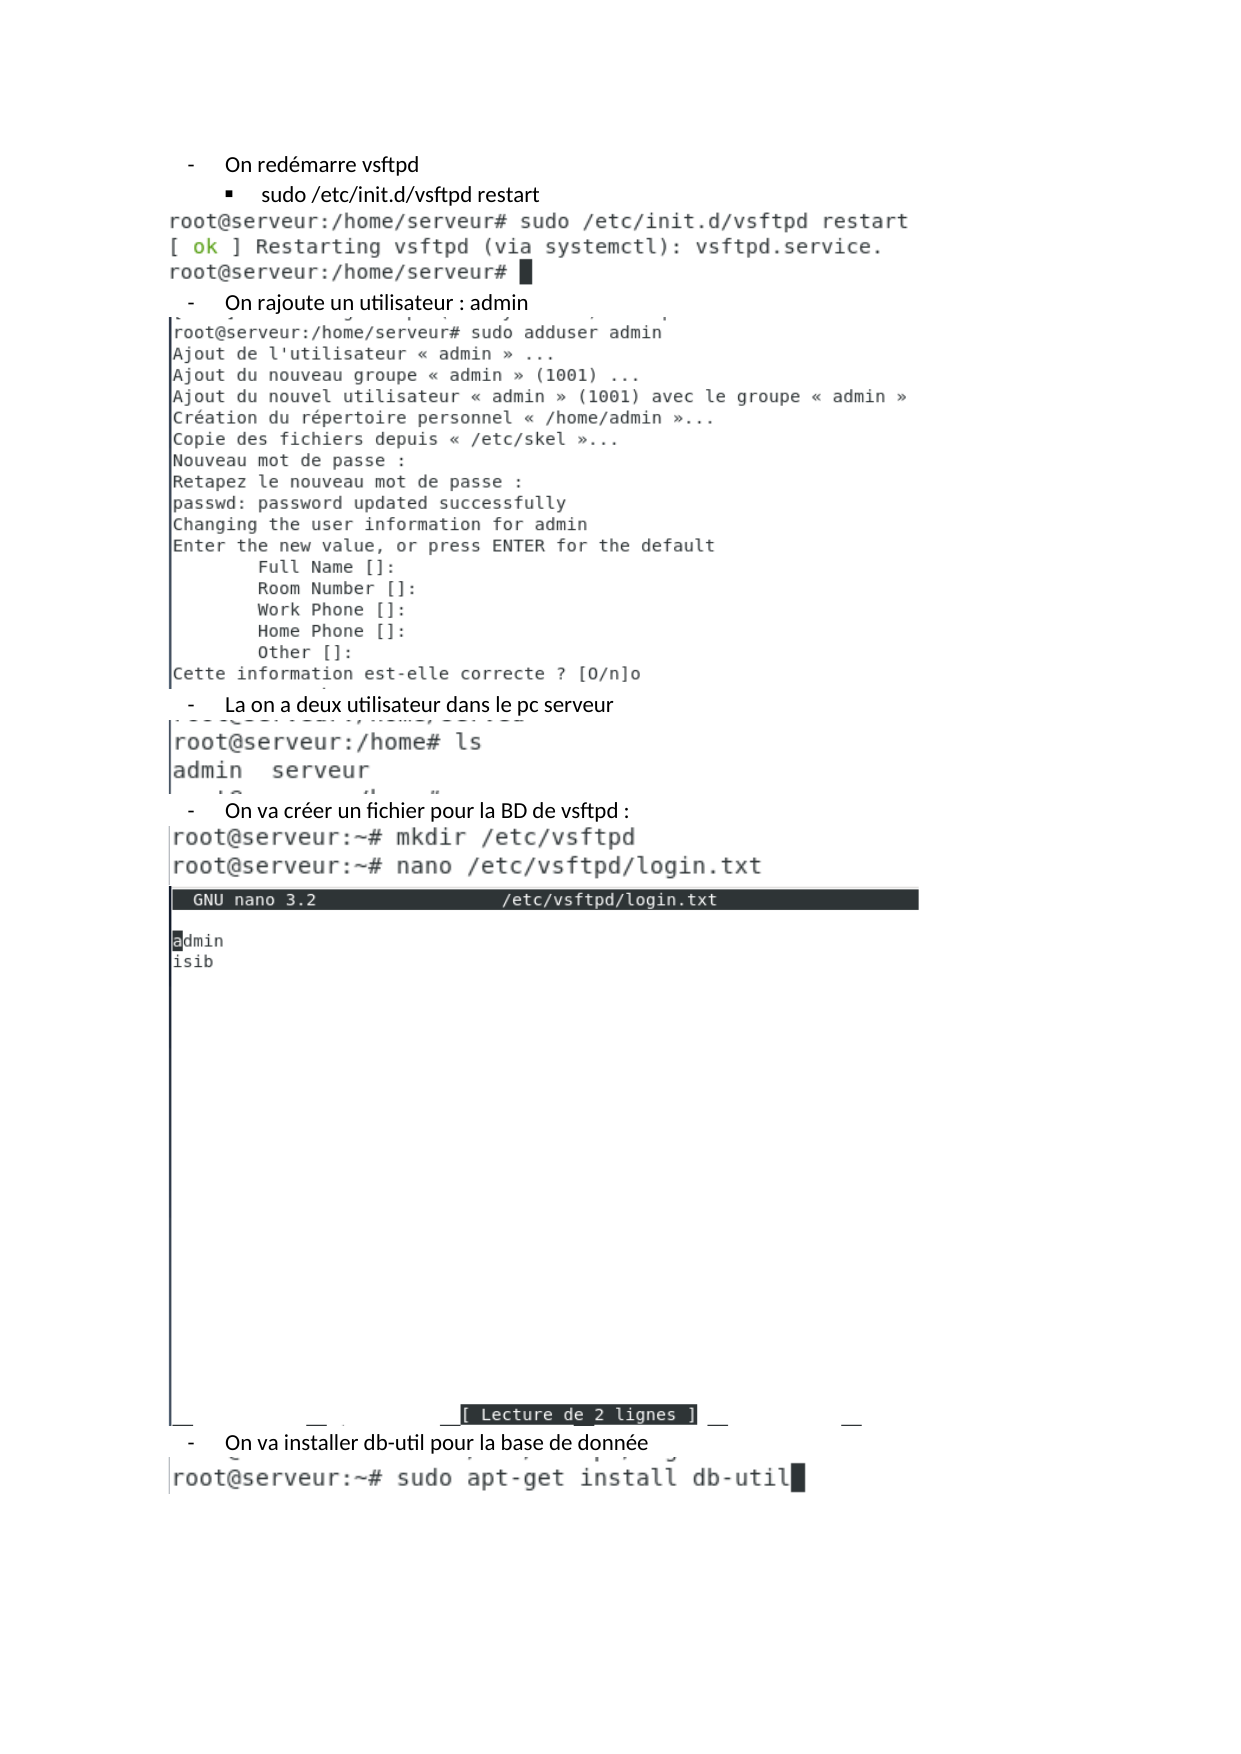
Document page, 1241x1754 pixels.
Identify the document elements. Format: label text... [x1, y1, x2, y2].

list On va installer db-util pour la base de donnée [187, 1428, 1090, 1456]
list On redémarre vsftpd [187, 150, 1090, 178]
list La on a deux utilisateur dans le pc serveur [187, 690, 1090, 718]
list On rajoute un utilisateur : admin [187, 288, 1090, 316]
list sudo /etc/init.d/vsftpd restart [224, 180, 1090, 208]
list On va créer un fichier pour la BD de vsftpd : [187, 796, 1090, 824]
